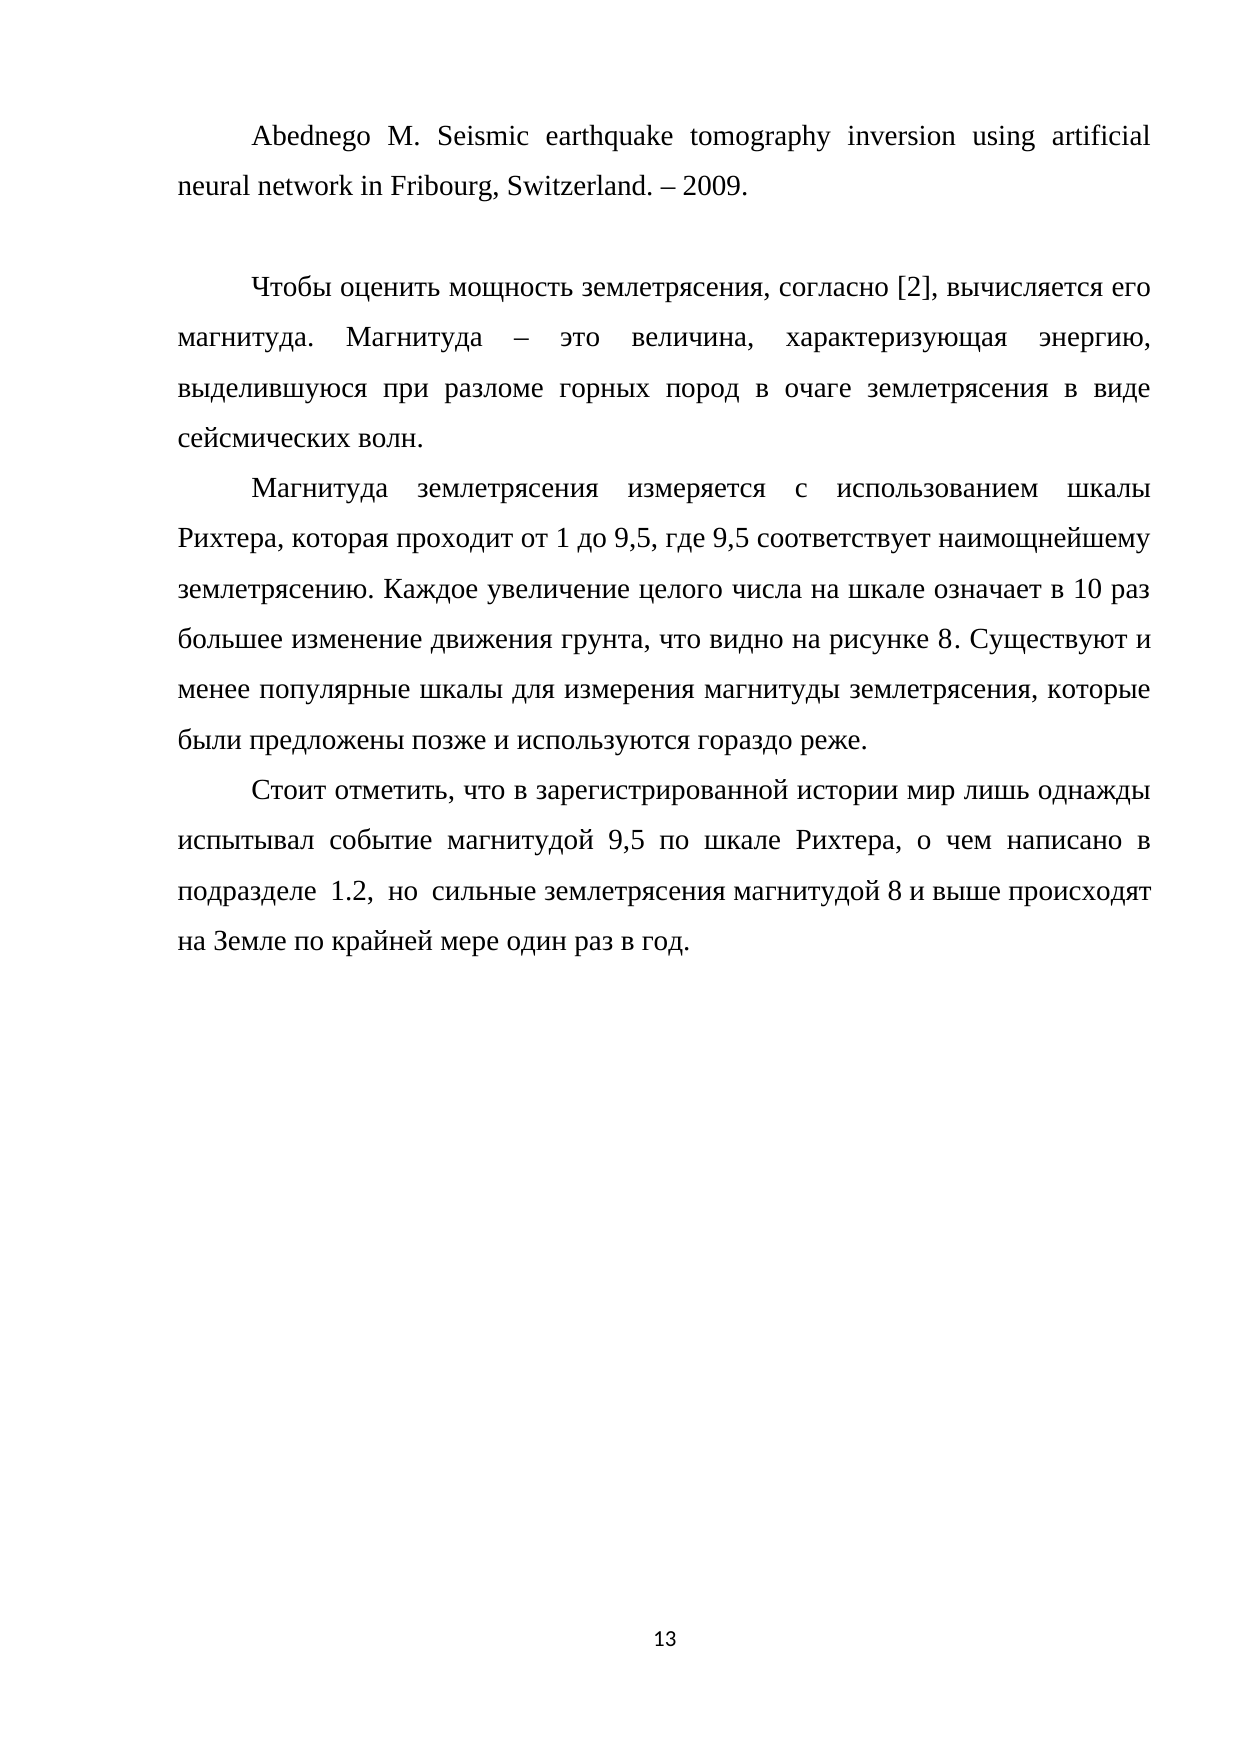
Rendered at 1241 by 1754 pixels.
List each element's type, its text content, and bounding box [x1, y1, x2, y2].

text Магнитуда землетрясения измеряется с использованием шкалы Рихтера, которая проходит от 1 до 9,5, где 9,5 соответствует наимощнейшему землетрясению. Каждое увеличение целого числа на шкале означает в 10 раз большее изменение движения грунта, что видно на рисунке 8. Существуют и менее популярные шкалы для измерения магнитуды землетрясения, которые были предложены позже и используются гораздо реже. [177, 470, 1152, 672]
text Стоит отметить, что в зарегистрированной истории мир лишь однажды испытывал событие магнитудой 9,5 по шкале Рихтера, о чем написано в подразделе 1.2, но сильные землетрясения магнитудой 8 и выше происходят на Земле по крайней мере один раз в год. [177, 772, 1152, 957]
text Чтобы оценить мощность землетрясения, согласно [2], вычисляется его магнитуда. Магнитуда – это величина, характеризующая энергию, выделившуюся при разломе горных пород в очаге землетрясения в виде сейсмических волн. [177, 403, 1152, 453]
text Магнитуда землетрясения измеряется с использованием шкалы Рихтера, которая проходит от 1 до 9,5, где 9,5 соответствует наимощнейшему землетрясению. Каждое увеличение целого числа на шкале означает в 10 раз большее изменение движения грунта, что видно на рисунке 8. Существуют и менее популярные шкалы для измерения магнитуды землетрясения, которые были предложены позже и используются гораздо реже. [177, 705, 1152, 755]
text Чтобы оценить мощность землетрясения, согласно [2], вычисляется его магнитуда. Магнитуда – это величина, характеризующая энергию, выделившуюся при разломе горных пород в очаге землетрясения в виде сейсмических волн. [177, 269, 1152, 370]
text Abednego M. Seismic earthquake tomography inversion using artificial neural network in Fribourg, Switzerland. – 2009. [177, 118, 1152, 202]
